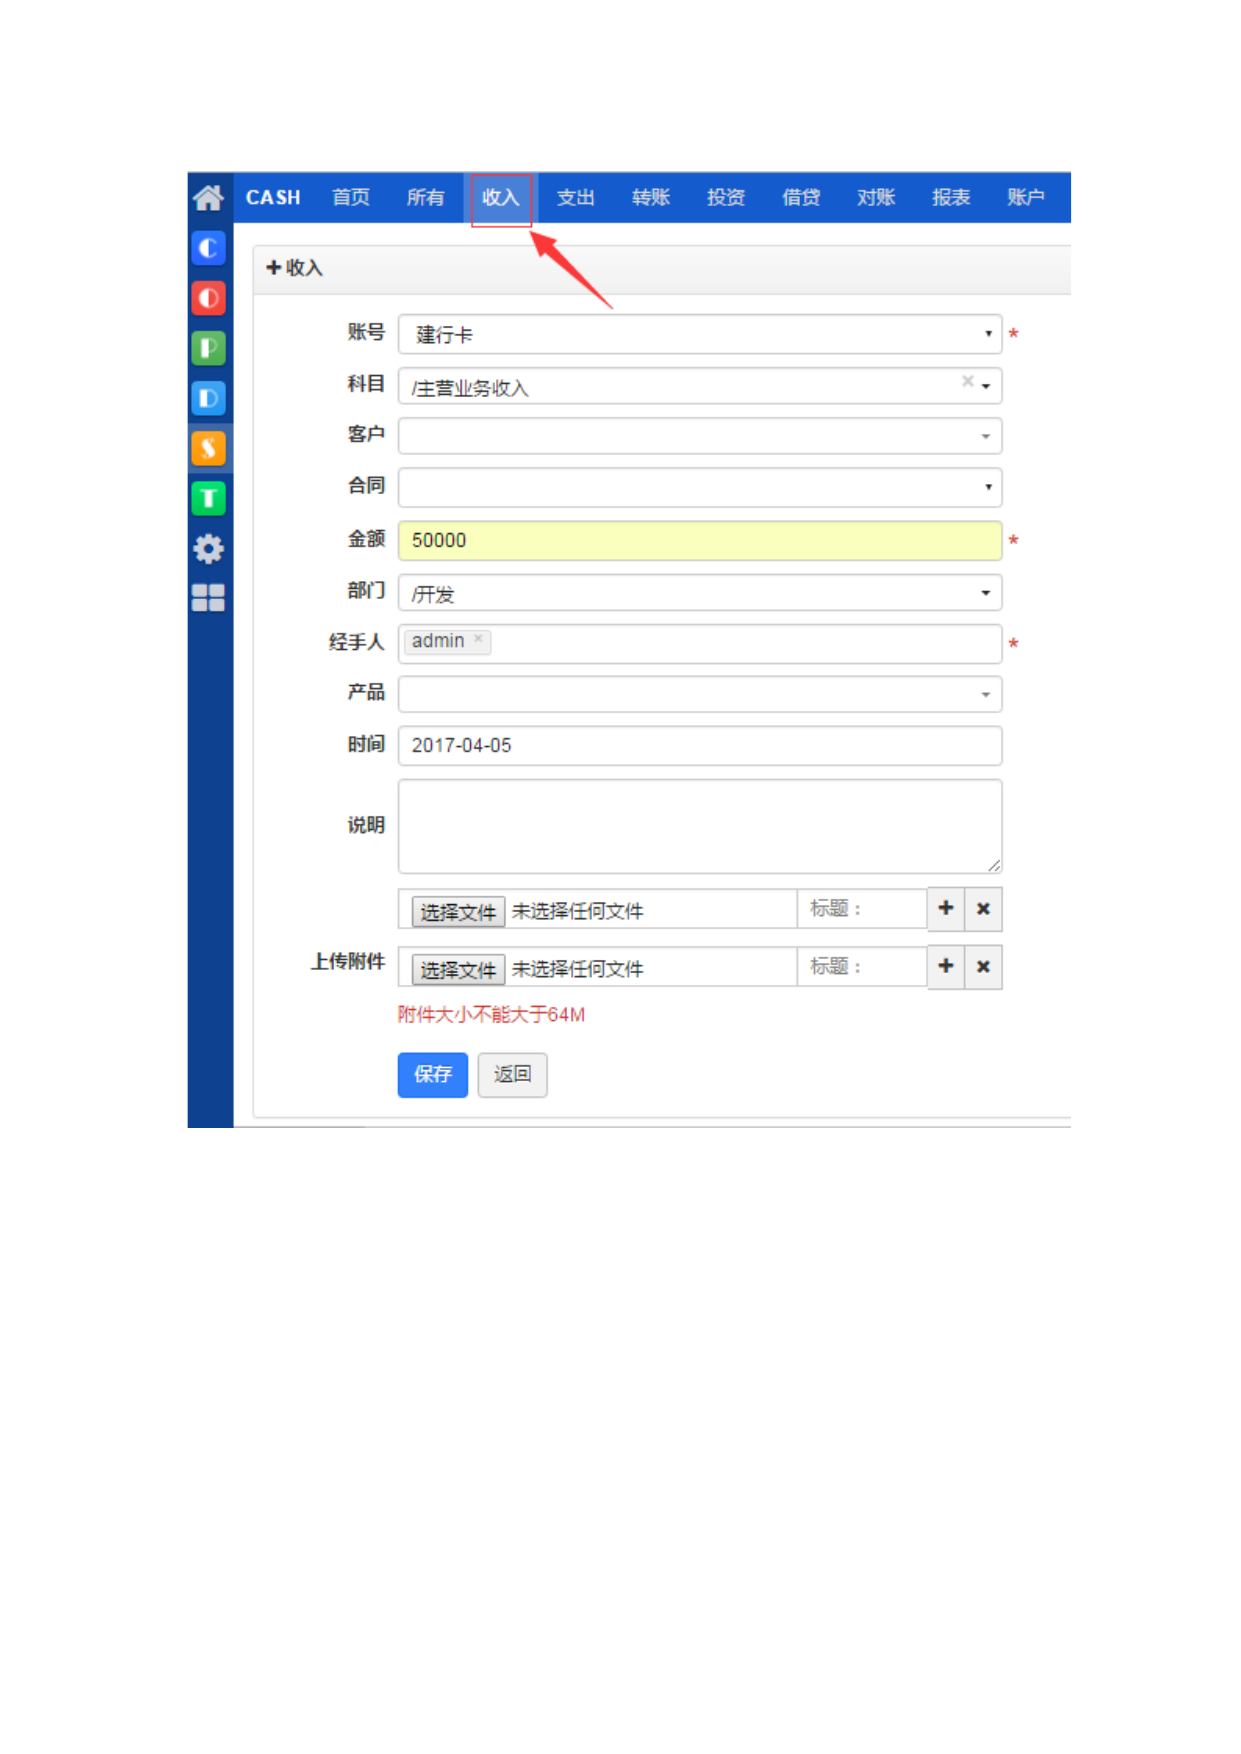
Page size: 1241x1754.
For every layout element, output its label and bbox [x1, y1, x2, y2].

picture [187, 171, 1072, 1128]
